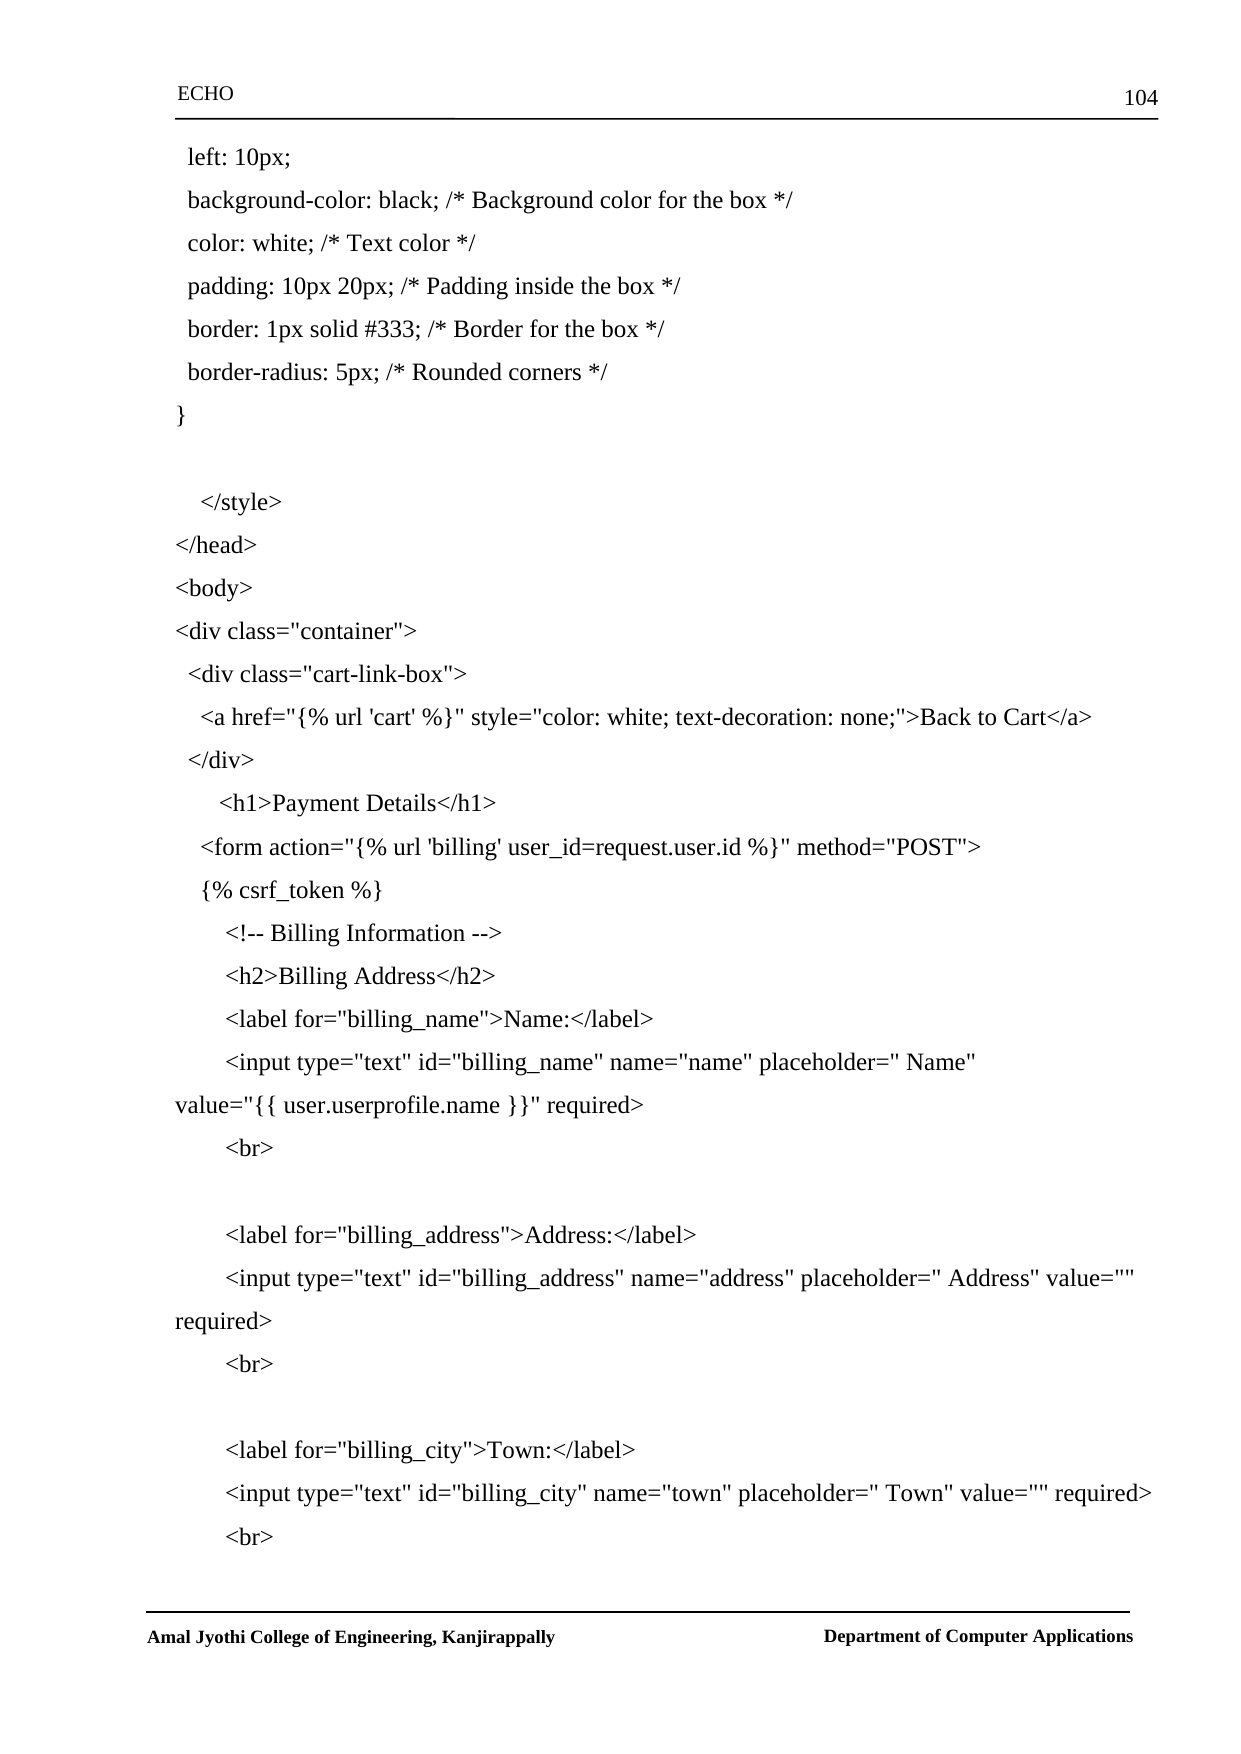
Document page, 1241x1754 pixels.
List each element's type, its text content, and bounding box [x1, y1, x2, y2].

text </style> [175, 487, 1162, 515]
text <input type="text" id="billing_address" name="address" placeholder=" Address" value="" required> [175, 1263, 1162, 1335]
text } [175, 400, 1162, 429]
text <label for="billing_city">Town:</label> [175, 1435, 1162, 1464]
text padding: 10px 20px; /* Padding inside the box */ [175, 271, 1162, 300]
text </div> [175, 745, 1162, 774]
text color: white; /* Text color */ [175, 228, 1162, 257]
text border: 1px solid #333; /* Border for the box */ [175, 314, 1162, 343]
text <form action="{% url 'billing' user_id=request.user.id %}" method="POST"> [175, 832, 1162, 860]
text <br> [175, 1522, 1162, 1550]
text left: 10px; [175, 142, 1162, 170]
text <input type="text" id="billing_name" name="name" placeholder=" Name" value="{{ user.userprofile.name }}" required> [175, 1047, 1162, 1119]
text <div class="cart-link-box"> [175, 659, 1162, 688]
text border-radius: 5px; /* Rounded corners */ [175, 357, 1162, 386]
text </head> [175, 530, 1162, 558]
text <label for="billing_address">Address:</label> [175, 1220, 1162, 1248]
text <br> [175, 1349, 1162, 1378]
text <label for="billing_name">Name:</label> [175, 1004, 1162, 1033]
text <input type="text" id="billing_city" name="town" placeholder=" Town" value="" required> [175, 1478, 1162, 1507]
text background-color: black; /* Background color for the box */ [175, 185, 1162, 213]
text <h2>Billing Address</h2> [175, 961, 1162, 990]
text <a href="{% url 'cart' %}" style="color: white; text-decoration: none;">Back to Cart</a> [175, 702, 1162, 731]
text <h1>Payment Details</h1> [175, 788, 1162, 817]
text {% csrf_token %} [175, 875, 1162, 903]
text <br> [175, 1133, 1162, 1162]
text <body> [175, 573, 1162, 602]
text <div class="container"> [175, 616, 1162, 645]
text <!-- Billing Information --> [175, 918, 1162, 947]
